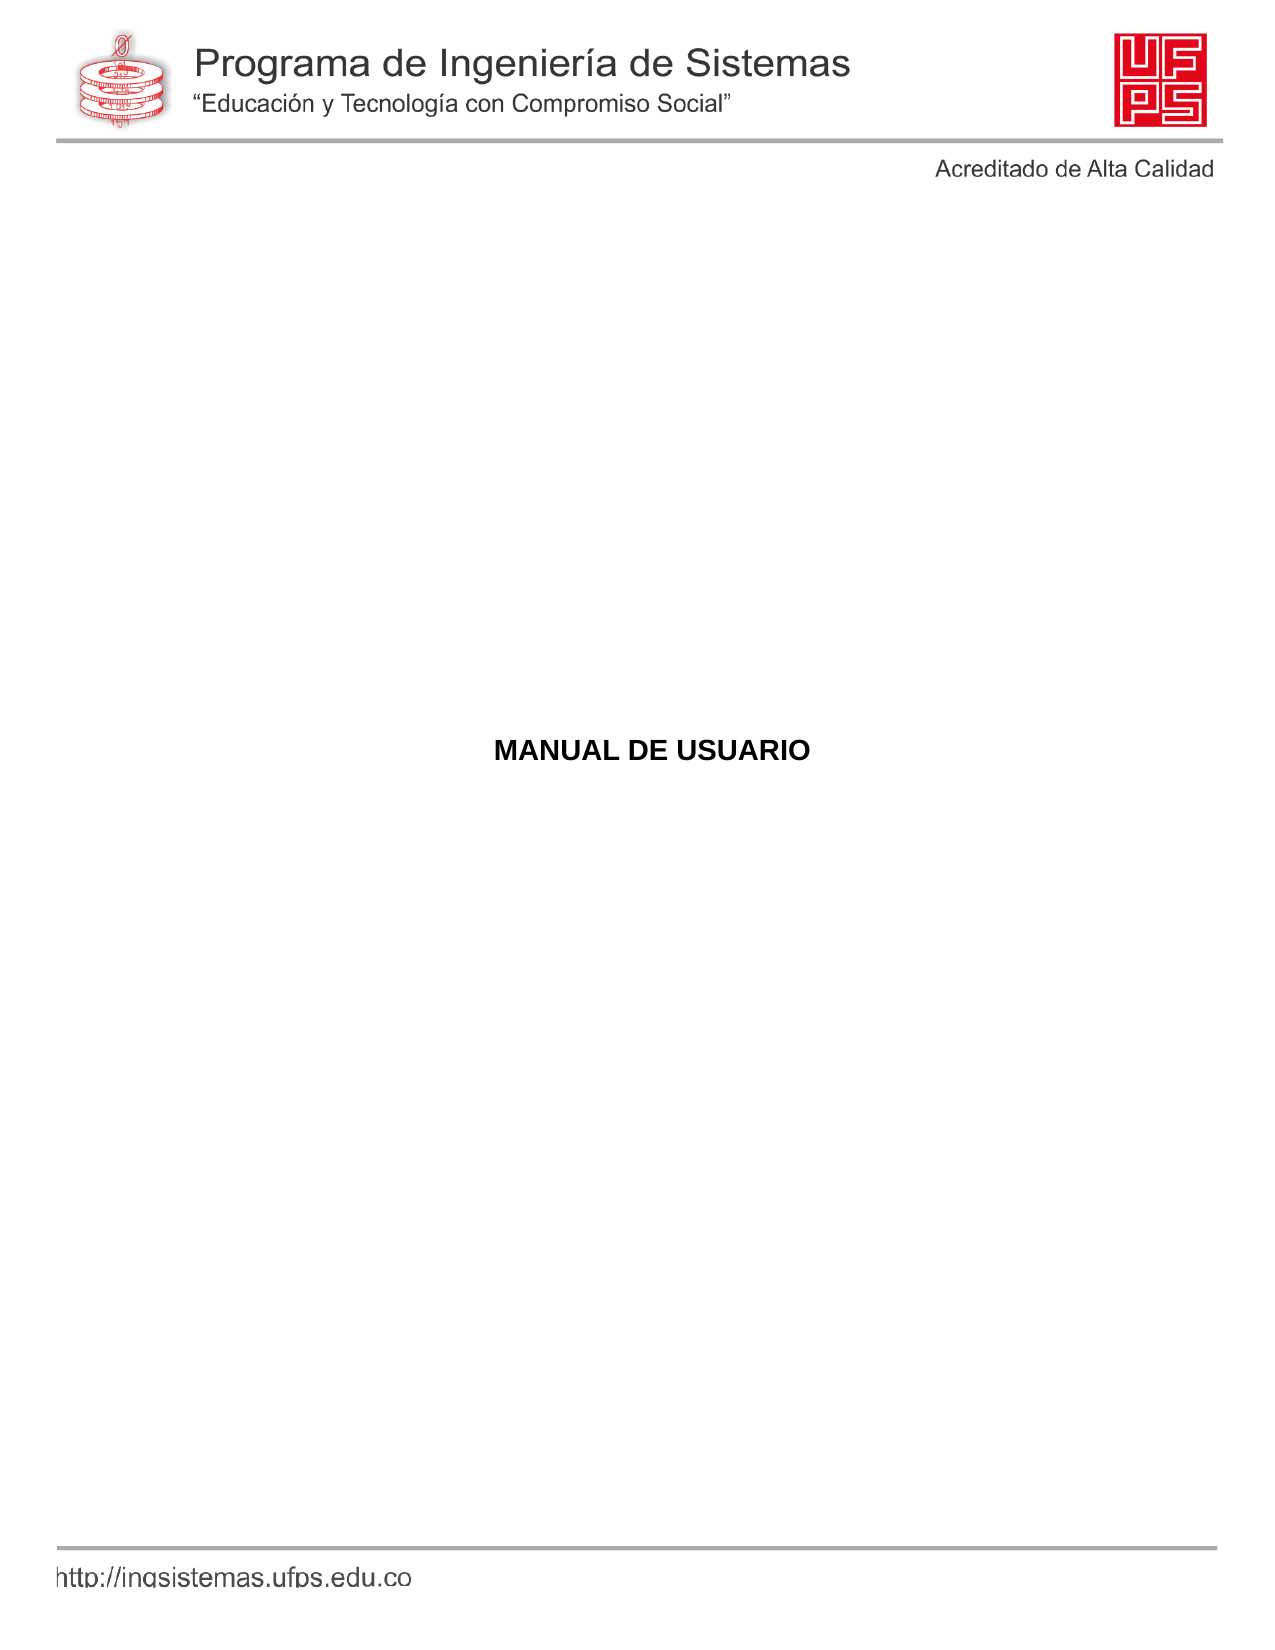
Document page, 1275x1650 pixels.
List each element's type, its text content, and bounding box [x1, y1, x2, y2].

picture [56, 26, 1224, 177]
picture [55, 1546, 1217, 1588]
subtitle MANUAL DE USUARIO [177, 733, 1127, 767]
